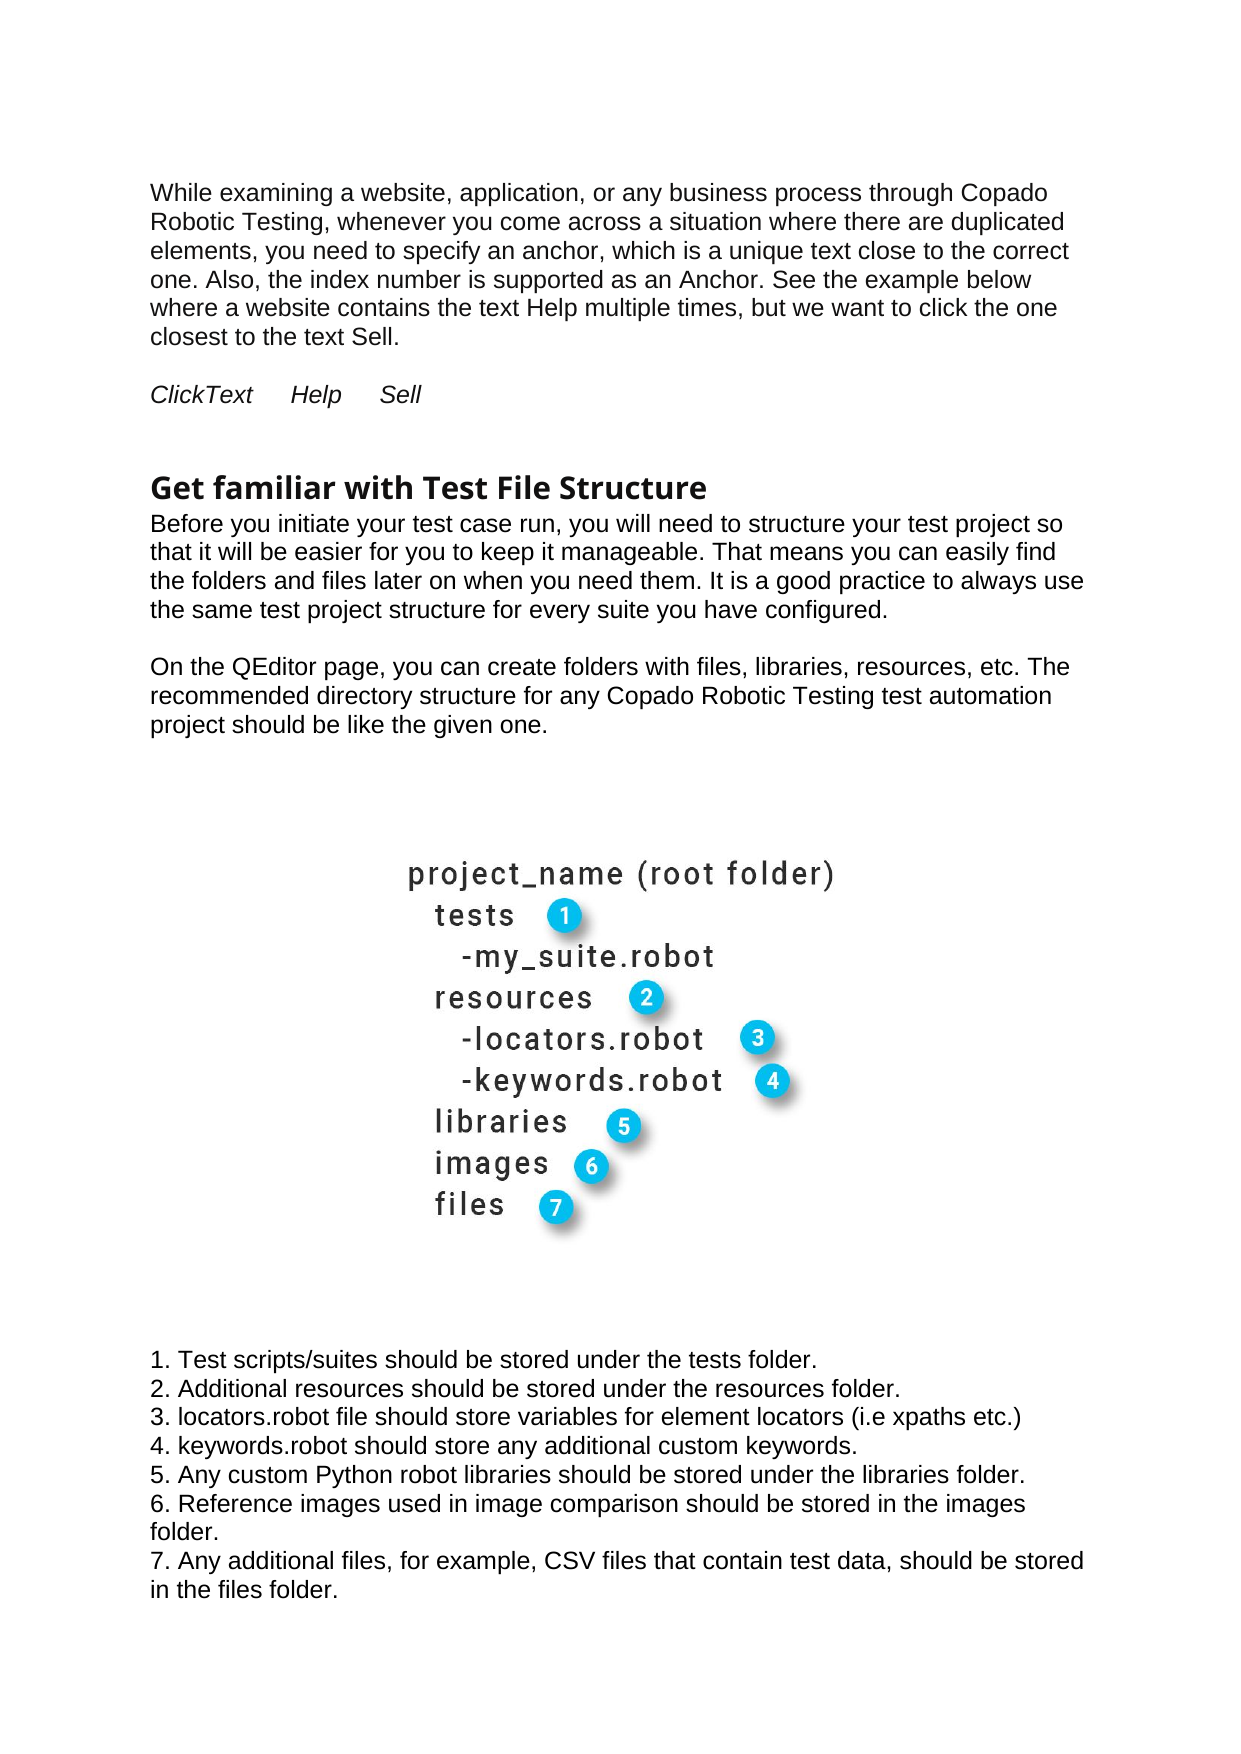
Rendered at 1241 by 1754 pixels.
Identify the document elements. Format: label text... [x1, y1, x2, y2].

text Before you initiate your test case run, you will need to structure your test project so that it will be easier for you to keep it manageable. That means you can easily find the folders and files later on when you need them. It is a good practice to always use the same test project structure for every suite you have configured. [150, 508, 1090, 623]
text 1. Test scripts/suites should be stored under the tests folder. [150, 1345, 1090, 1374]
text On the QEditor page, you can create folders with files, libraries, resources, etc. The recommended directory structure for any Copado Robotic Testing test automation project should be like the given one. [150, 652, 1090, 738]
picture [150, 767, 1091, 1317]
text 7. Any additional files, for example, CSV files that contain test data, should be stored in the files folder. [150, 1546, 1090, 1604]
text 6. Reference images used in image comparison should be stored in the images folder. [150, 1489, 1090, 1546]
text 2. Additional resources should be stored under the resources folder. [150, 1374, 1090, 1402]
text ClickText Help Sell [150, 380, 1090, 408]
text 3. locators.robot file should store variables for element locators (i.e xpaths etc.) [150, 1402, 1090, 1431]
text While examining a website, application, or any business process through Copado Robotic Testing, whenever you come across a situation where there are duplicated elements, you need to specify an anchor, which is a unique text close to the correct one. Also, the index number is supported as an Anchor. See the example below where a website contains the text Help multiple times, but we want to click the one closest to the text Sell. [150, 178, 1090, 351]
text 5. Any custom Python robot libraries should be stored under the libraries folder. [150, 1460, 1090, 1489]
text 4. keywords.robot should store any additional custom keywords. [150, 1431, 1090, 1460]
text Get familiar with Test File Structure [150, 466, 1090, 508]
